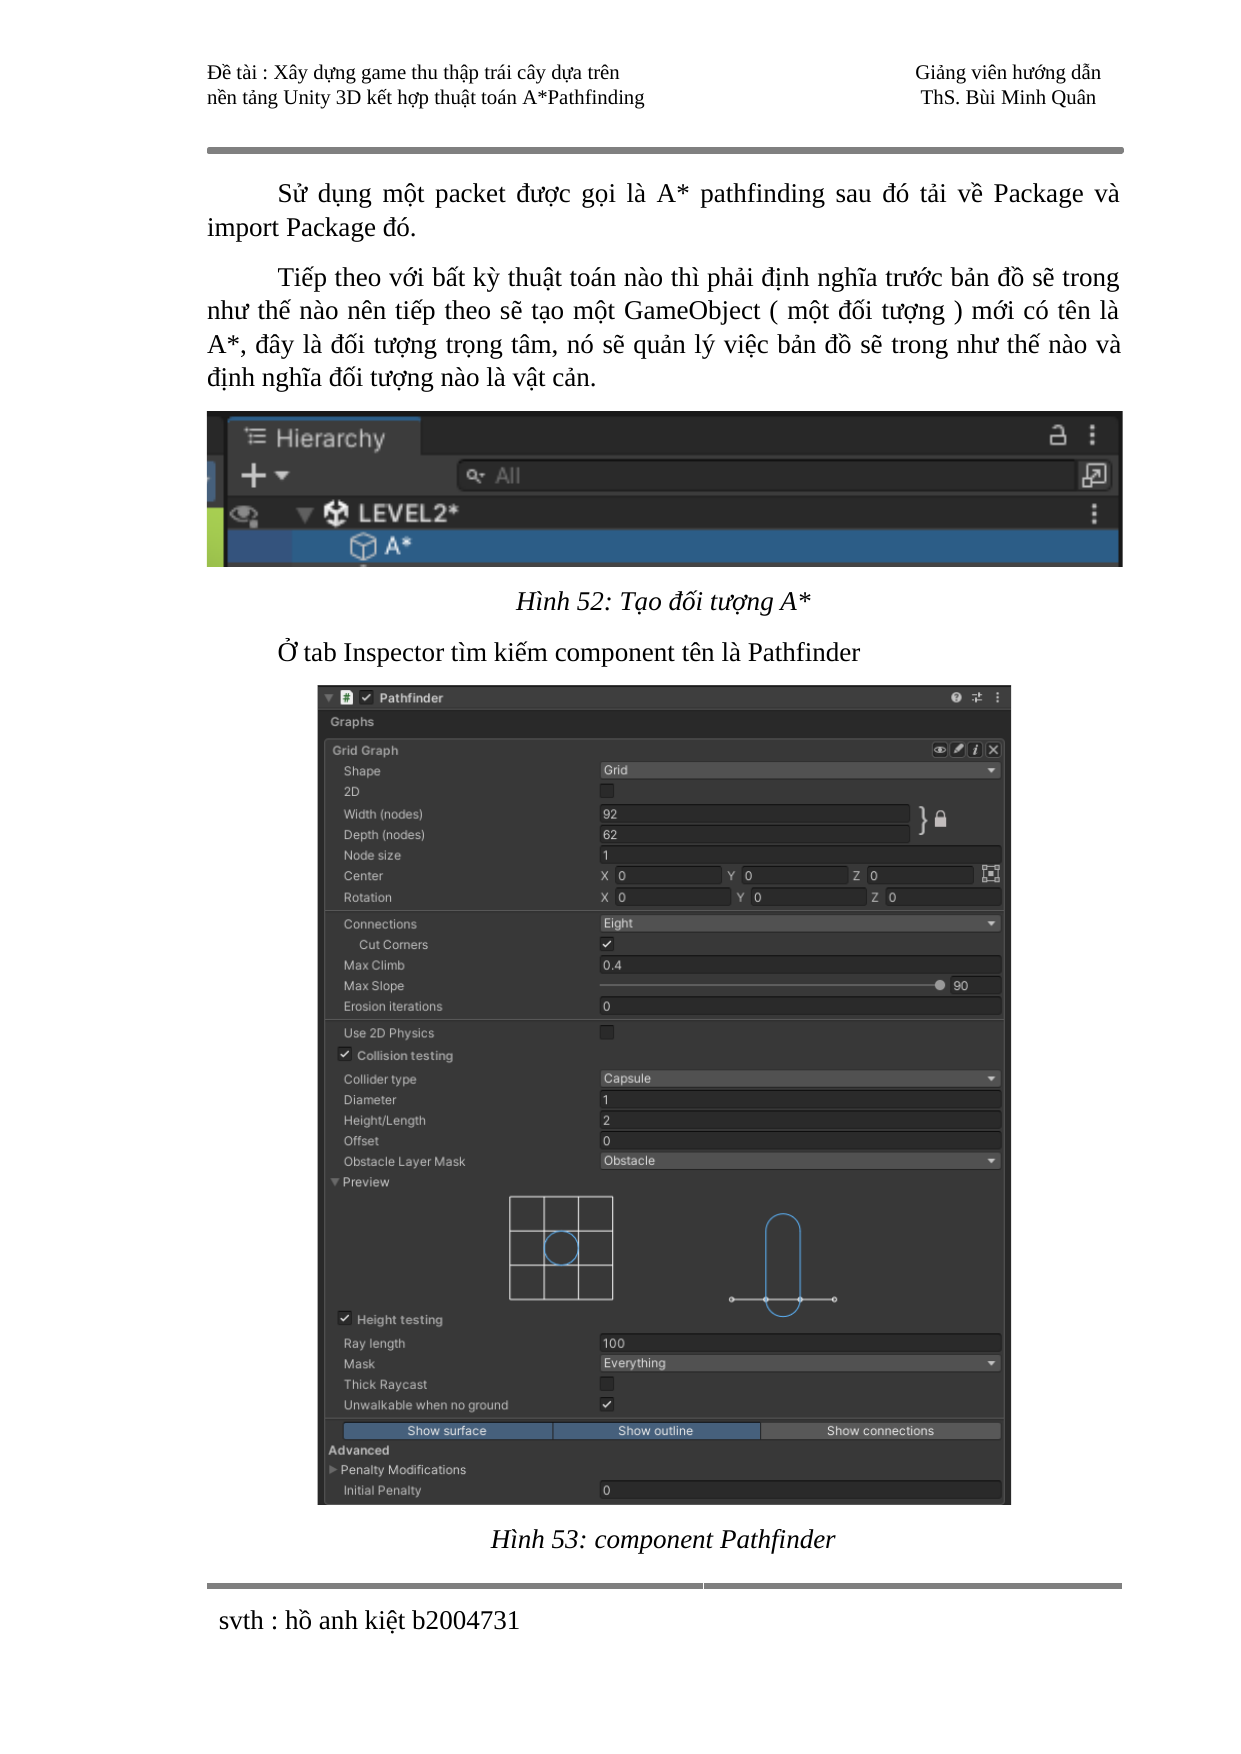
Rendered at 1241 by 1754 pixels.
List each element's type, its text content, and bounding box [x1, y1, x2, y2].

text Ở tab Inspector tìm kiếm component tên là Pathfinder [207, 636, 1122, 667]
text Hình 52: Tạo đối tượng A* [207, 585, 1122, 617]
text Tiếp theo với bất kỳ thuật toán nào thì phải định nghĩa trước bản đồ sẽ trong như thế nào nên tiếp theo sẽ tạo một GameObject ( một đối tượng ) mới có tên là A*, đây là đối tượng trọng tâm, nó sẽ quản lý việc bản đồ sẽ trong như thế nào và định nghĩa đối tượng nào là vật cản. [207, 261, 1122, 393]
text Sử dụng một packet được gọi là A* pathfinding sau đó tải về Package và import Package đó. [207, 177, 1122, 242]
text Hình 53: component Pathfinder [207, 1523, 1122, 1554]
picture [317, 685, 1012, 1505]
picture [206, 411, 1123, 567]
